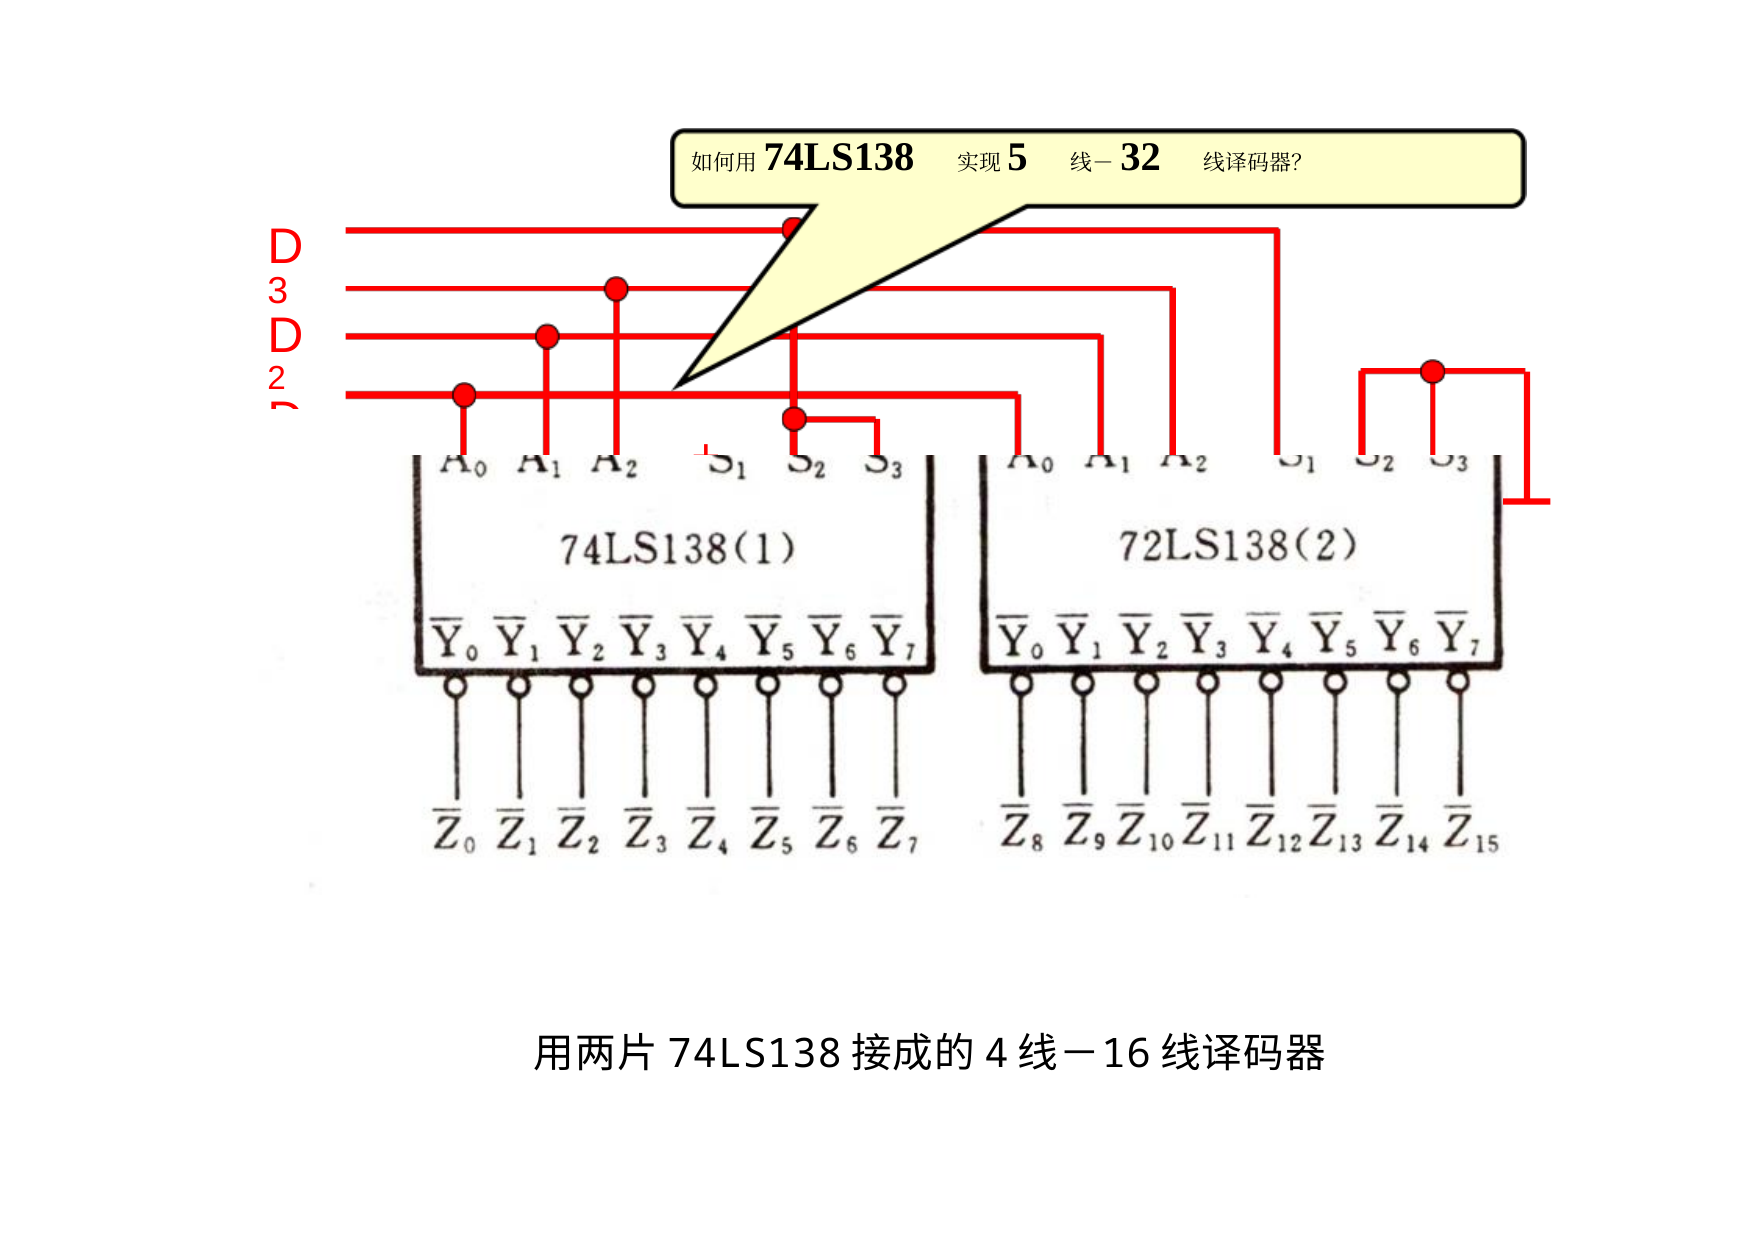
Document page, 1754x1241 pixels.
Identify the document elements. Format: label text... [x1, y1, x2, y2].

text 用两片74LS138接成的4线－16线译码器 [534, 1024, 1550, 1078]
picture [197, 128, 1527, 898]
